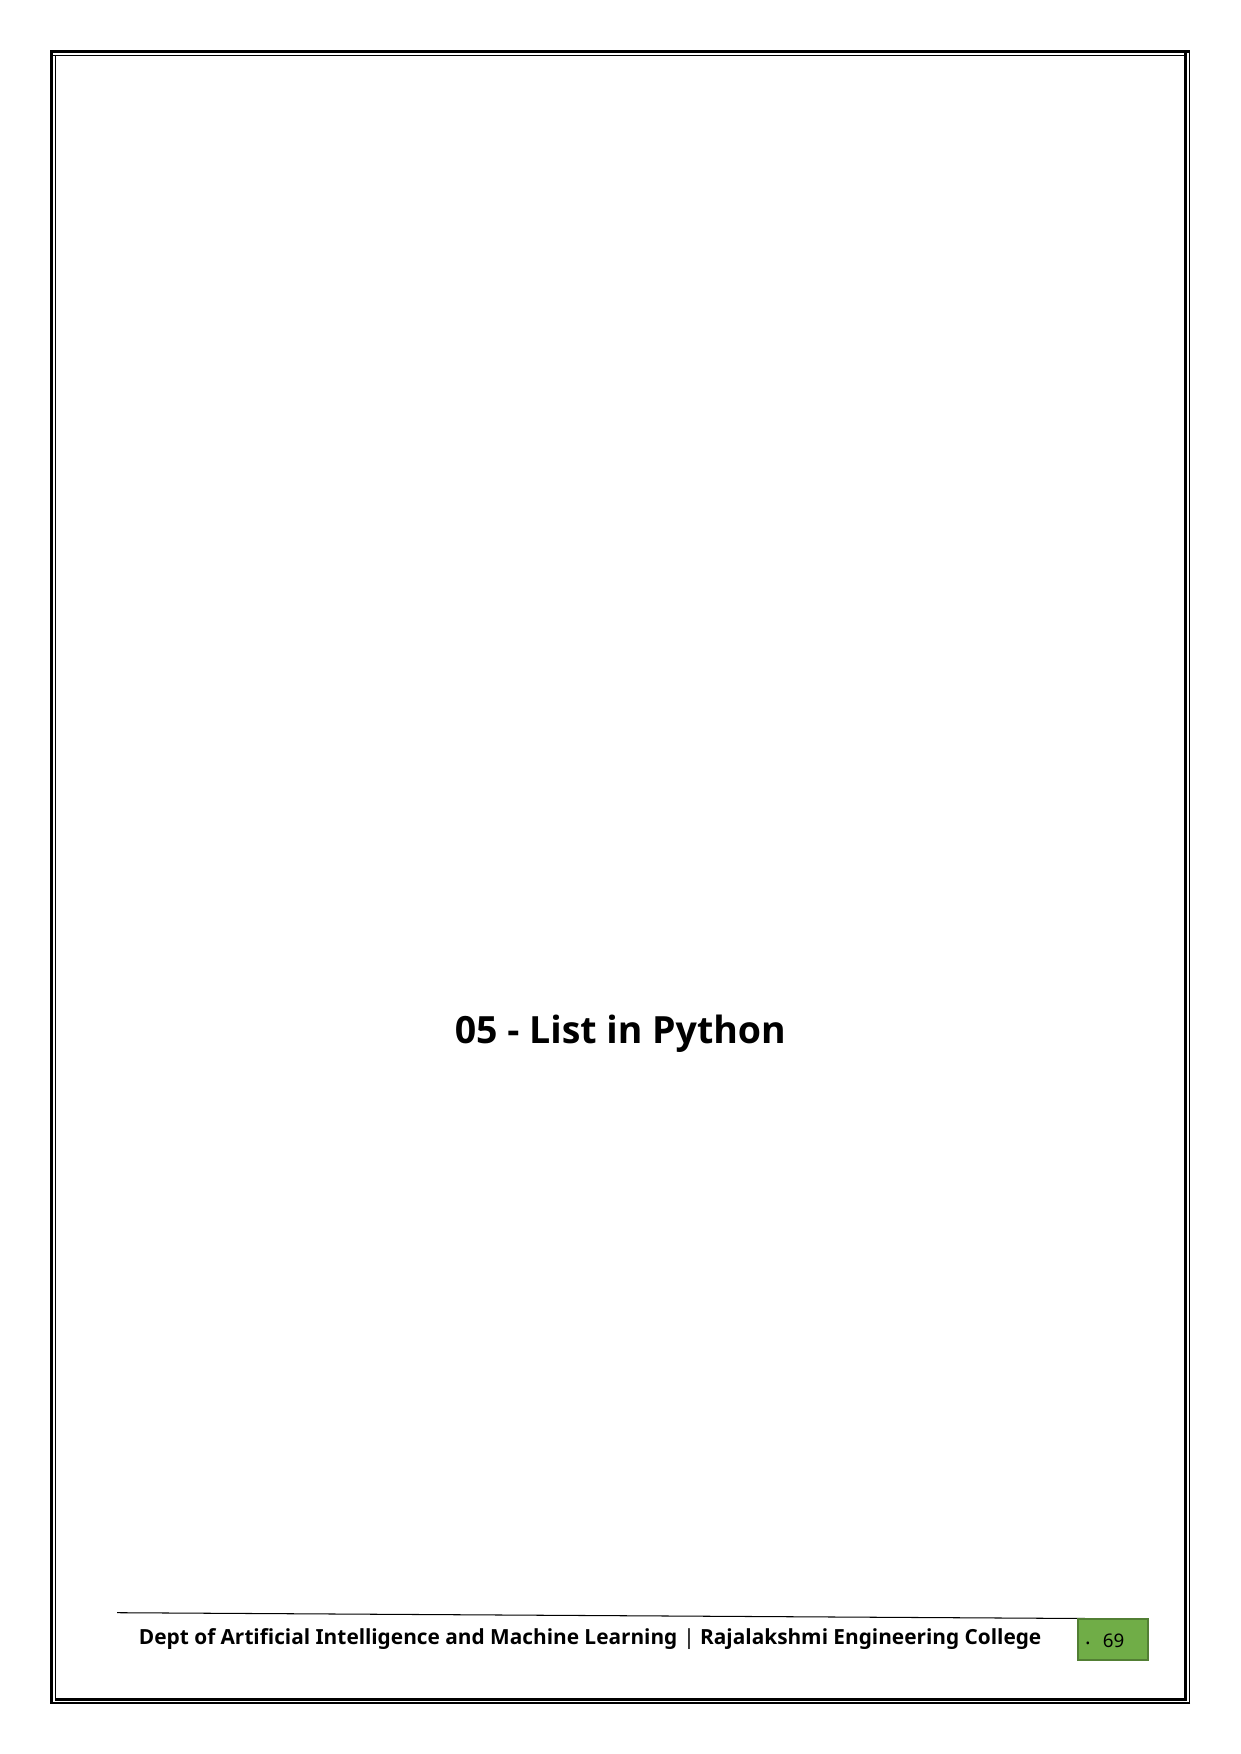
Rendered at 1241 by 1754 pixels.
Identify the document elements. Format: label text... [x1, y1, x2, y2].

subtitle 05 - List in Python [150, 1003, 1090, 1054]
